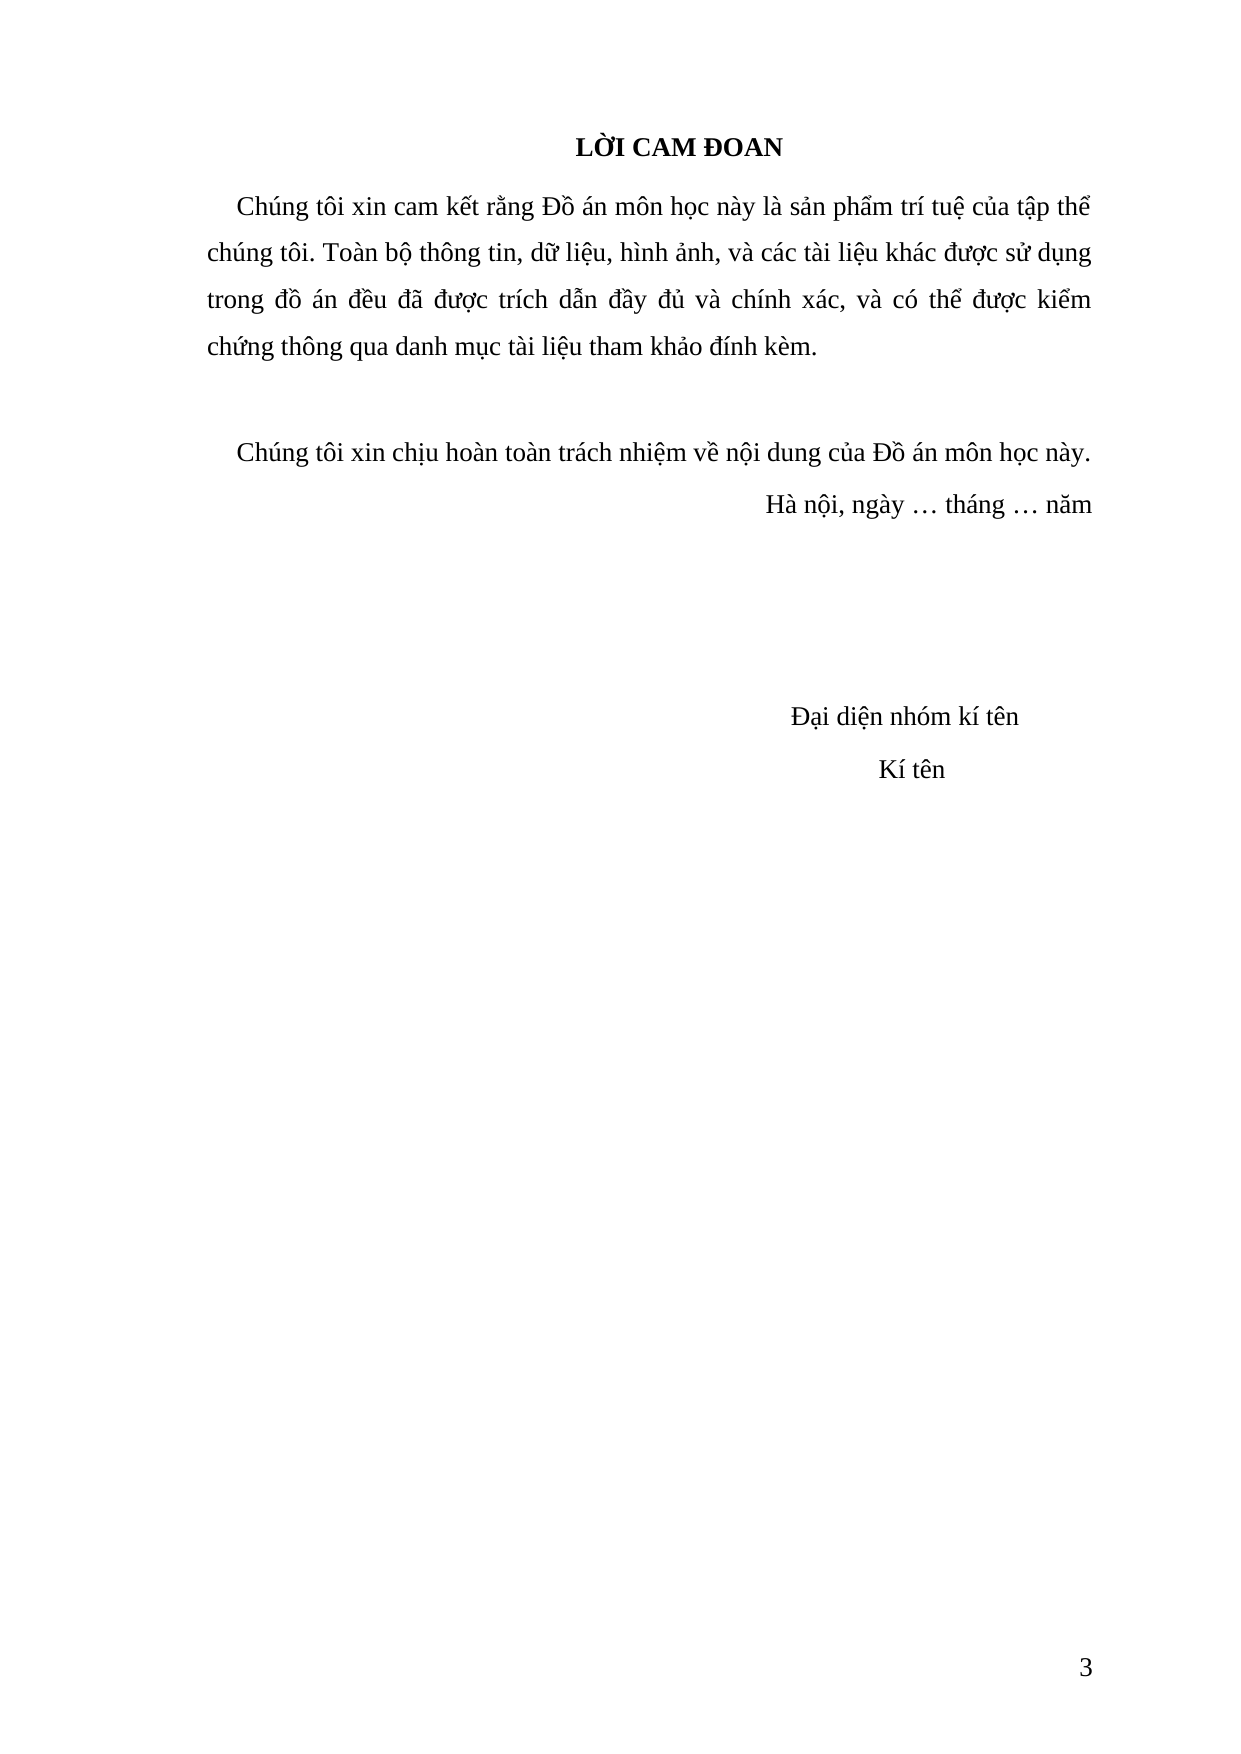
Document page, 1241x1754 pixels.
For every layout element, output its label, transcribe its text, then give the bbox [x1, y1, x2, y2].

text Đại diện nhóm kí tên [207, 700, 1092, 731]
subtitle LỜI CAM ĐOAN [266, 131, 1092, 162]
text Hà nội, ngày … tháng … năm [207, 488, 1092, 520]
text Chúng tôi xin cam kết rằng Đồ án môn học này là sản phẩm trí tuệ của tập thể chúng tôi. Toàn bộ thông tin, dữ liệu, hình ảnh, và các tài liệu khác được sử dụng trong đồ án đều đã được trích dẫn đầy đủ và chính xác, và có thể được kiểm chứng thông qua danh mục tài liệu tham khảo đính kèm. [207, 190, 1092, 361]
text Kí tên [207, 753, 1092, 784]
text Chúng tôi xin chịu hoàn toàn trách nhiệm về nội dung của Đồ án môn học này. [207, 436, 1092, 467]
